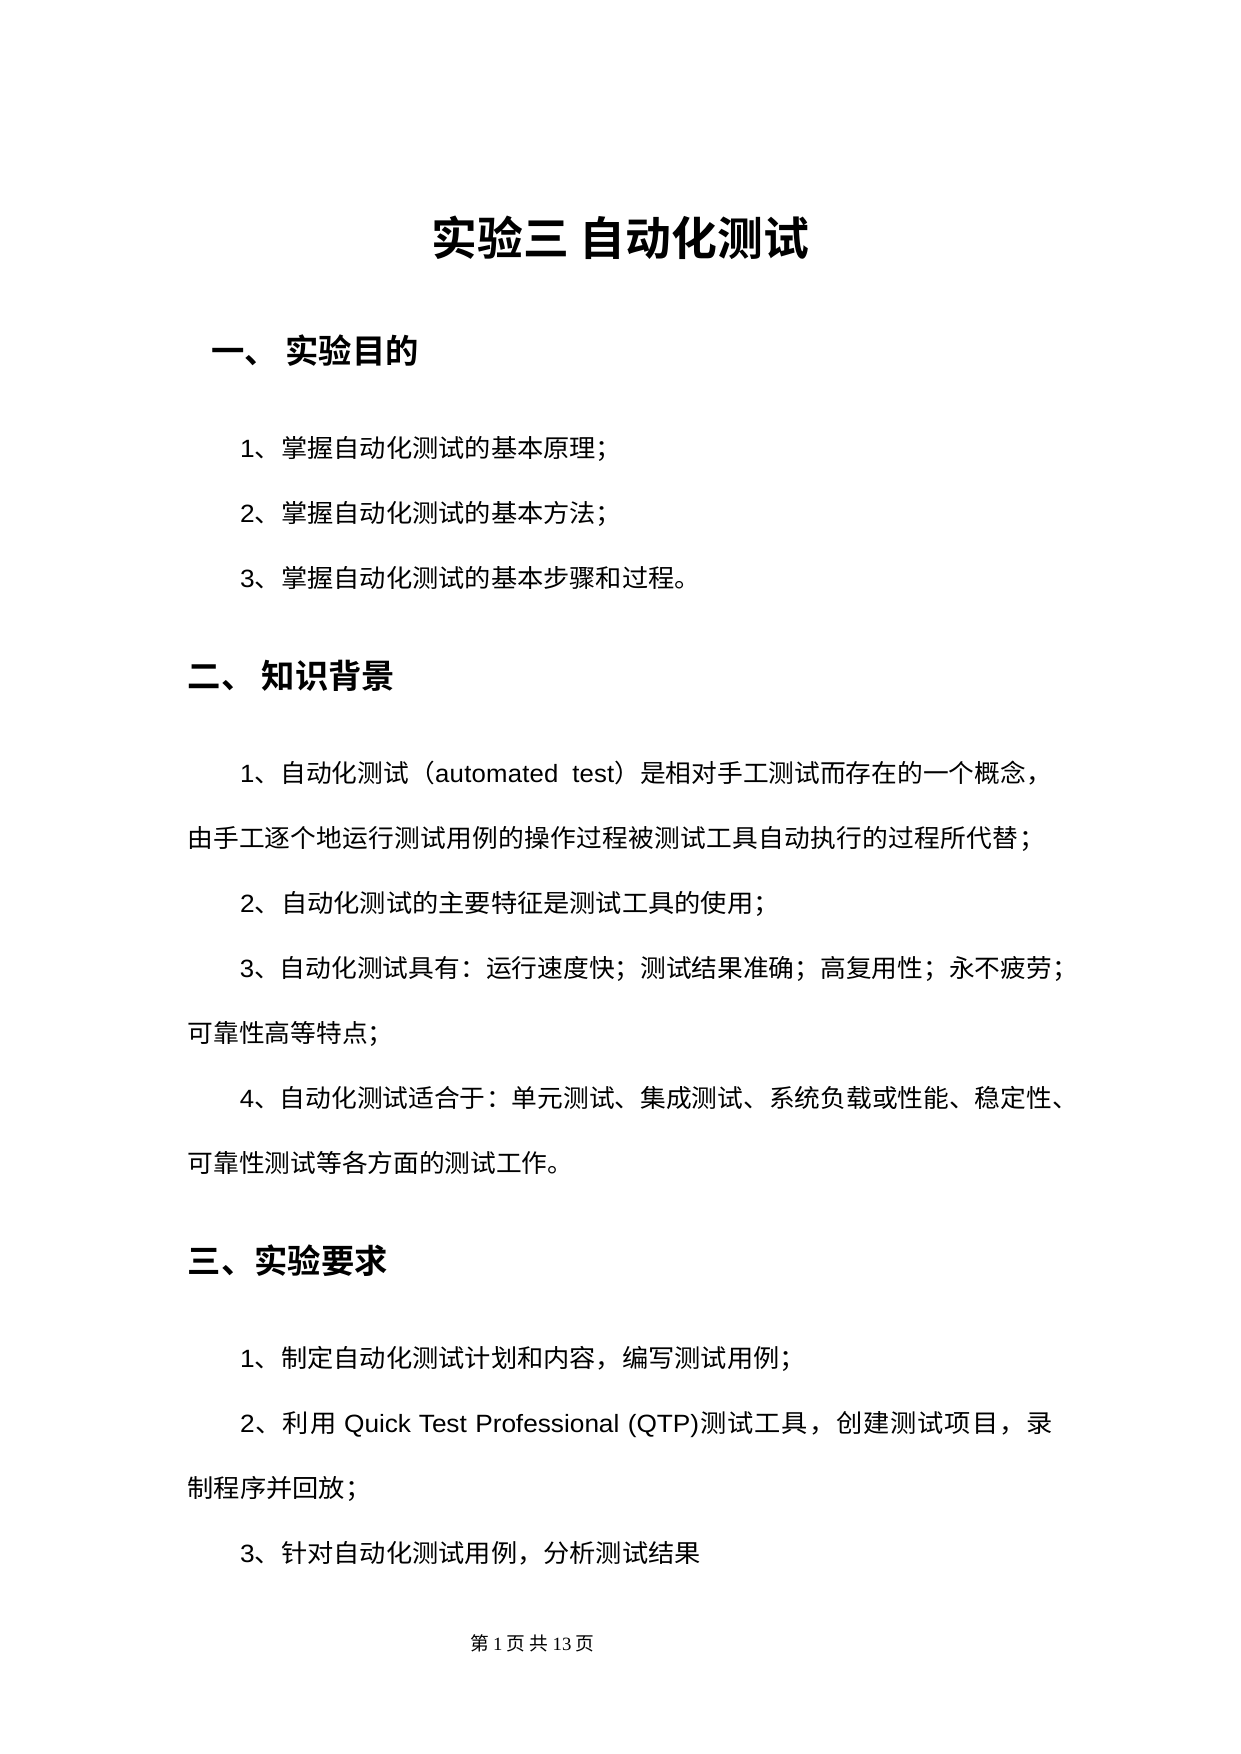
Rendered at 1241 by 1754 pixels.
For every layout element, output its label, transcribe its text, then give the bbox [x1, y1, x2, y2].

text 1、制定自动化测试计划和内容，编写测试用例； [187, 1324, 1053, 1389]
subtitle 三、实验要求 [187, 1227, 1053, 1292]
text 1、掌握自动化测试的基本原理； [187, 414, 1053, 479]
subtitle 二、 知识背景 [187, 642, 1053, 707]
title 实验三 自动化测试 [187, 187, 1053, 284]
text 3、自动化测试具有：运行速度快；测试结果准确；高复用性；永不疲劳；可靠性高等特点； [187, 934, 1053, 1064]
text 3、针对自动化测试用例，分析测试结果 [187, 1519, 1053, 1584]
text 3、掌握自动化测试的基本步骤和过程。 [187, 544, 1053, 609]
subtitle 一、 实验目的 [211, 317, 1053, 382]
text 2、掌握自动化测试的基本方法； [187, 479, 1053, 544]
text 1、自动化测试（automated test）是相对手工测试而存在的一个概念，由手工逐个地运行测试用例的操作过程被测试工具自动执行的过程所代替； [187, 739, 1053, 869]
text 2、利用 Quick Test Professional (QTP)测试工具，创建测试项目，录制程序并回放； [187, 1389, 1053, 1519]
text 2、自动化测试的主要特征是测试工具的使用； [187, 869, 1053, 934]
text 4、自动化测试适合于：单元测试、集成测试、系统负载或性能、稳定性、可靠性测试等各方面的测试工作。 [187, 1064, 1053, 1194]
